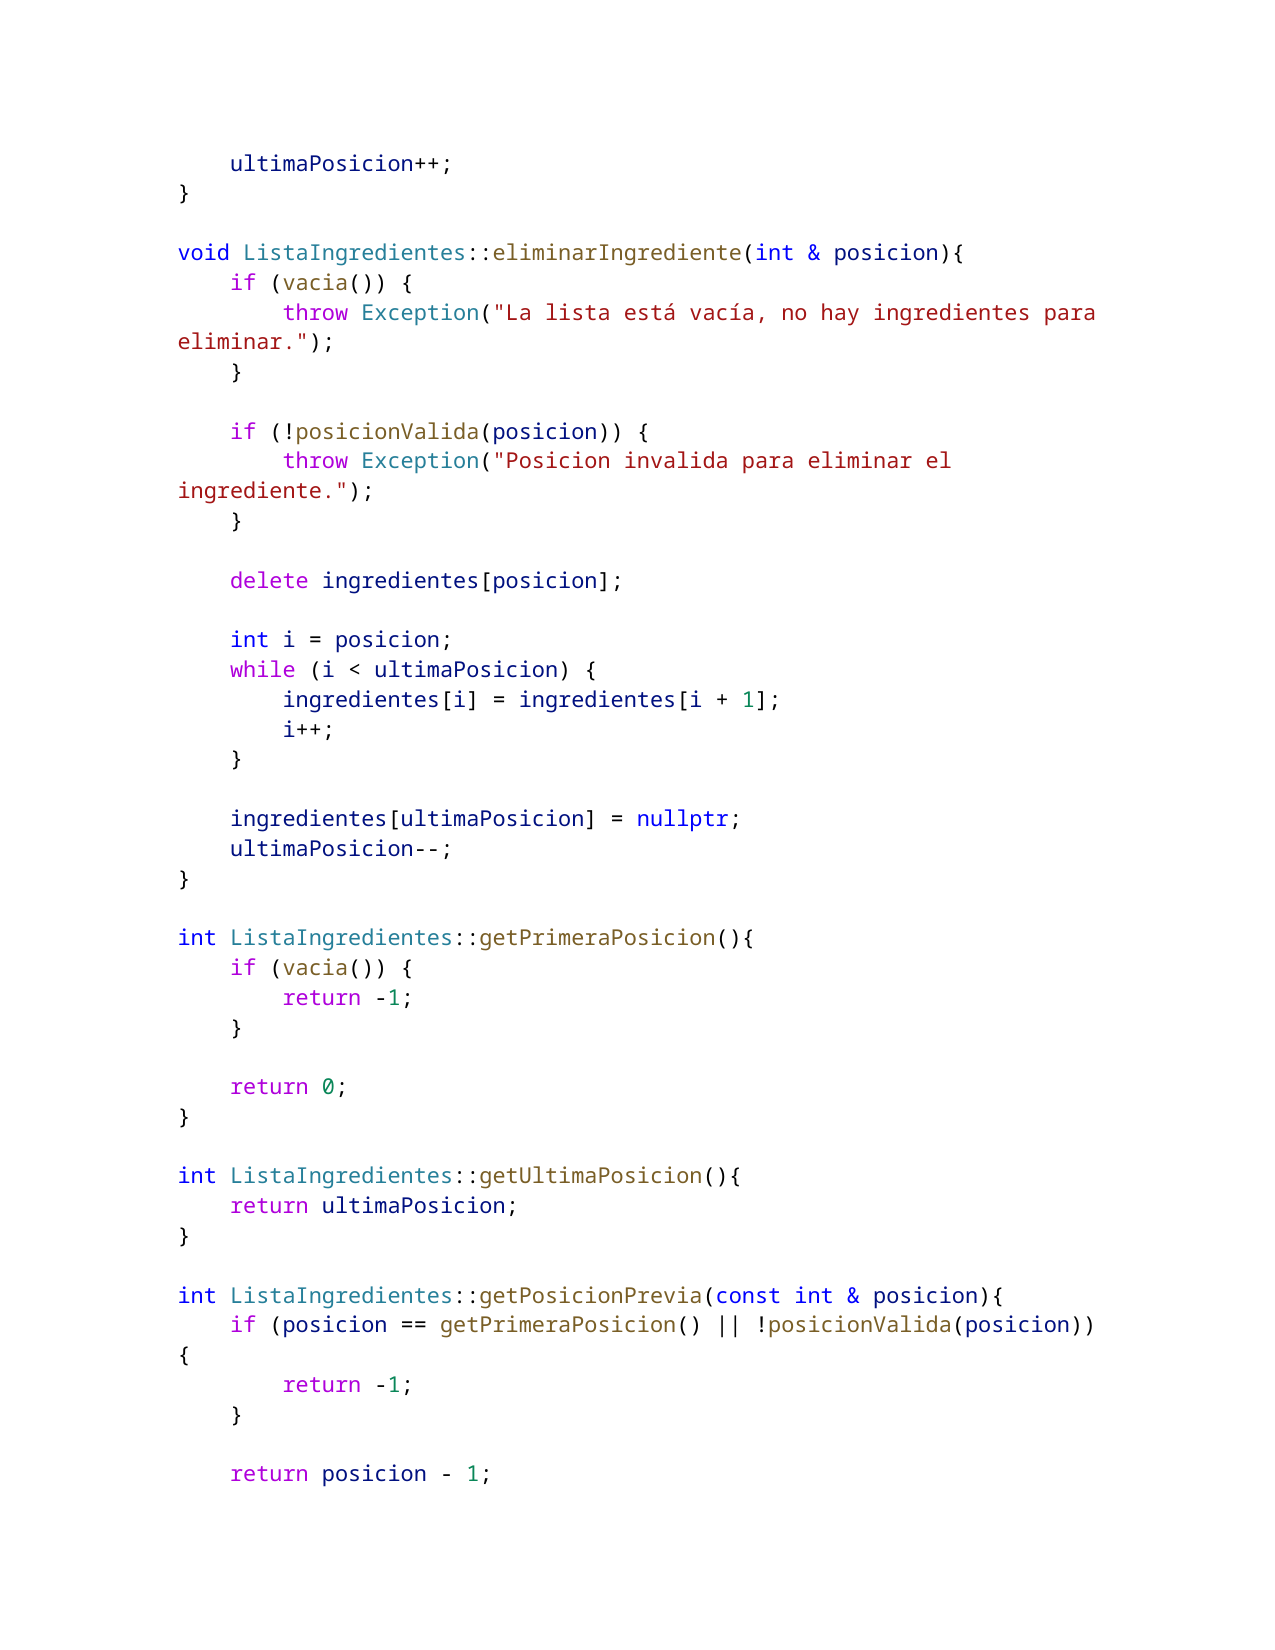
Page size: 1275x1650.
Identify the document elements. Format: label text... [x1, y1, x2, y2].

text } [177, 356, 1098, 386]
text int ListaIngredientes::getPosicionPrevia(const int & posicion){ [177, 1280, 1098, 1309]
text throw Exception("Posicion invalida para eliminar el ingrediente."); [177, 446, 1098, 505]
text return -1; [177, 982, 1098, 1012]
text return posicion - 1; [177, 1458, 1098, 1488]
text } [177, 743, 1098, 773]
text delete ingredientes[posicion]; [177, 565, 1098, 594]
text int i = posicion; [177, 624, 1098, 654]
text if (!posicionValida(posicion)) { [177, 416, 1098, 446]
text if (vacia()) { [177, 267, 1098, 297]
text int ListaIngredientes::getPrimeraPosicion(){ [177, 922, 1098, 952]
text } [177, 1012, 1098, 1041]
text ultimaPosicion++; [177, 148, 1098, 177]
text return 0; [177, 1071, 1098, 1101]
text if (posicion == getPrimeraPosicion() || !posicionValida(posicion)) { [177, 1309, 1098, 1369]
text } [177, 177, 1098, 207]
text return -1; [177, 1369, 1098, 1399]
text ingredientes[i] = ingredientes[i + 1]; [177, 684, 1098, 714]
text } [177, 1399, 1098, 1429]
text ingredientes[ultimaPosicion] = nullptr; [177, 803, 1098, 833]
text } [177, 863, 1098, 892]
text while (i < ultimaPosicion) { [177, 654, 1098, 684]
text if (vacia()) { [177, 952, 1098, 982]
text throw Exception("La lista está vacía, no hay ingredientes para eliminar."); [177, 297, 1098, 356]
text i++; [177, 714, 1098, 743]
text ultimaPosicion--; [177, 833, 1098, 863]
text return ultimaPosicion; [177, 1190, 1098, 1220]
text } [177, 1220, 1098, 1250]
text int ListaIngredientes::getUltimaPosicion(){ [177, 1161, 1098, 1190]
text void ListaIngredientes::eliminarIngrediente(int & posicion){ [177, 237, 1098, 267]
text } [177, 1101, 1098, 1131]
text } [177, 505, 1098, 535]
